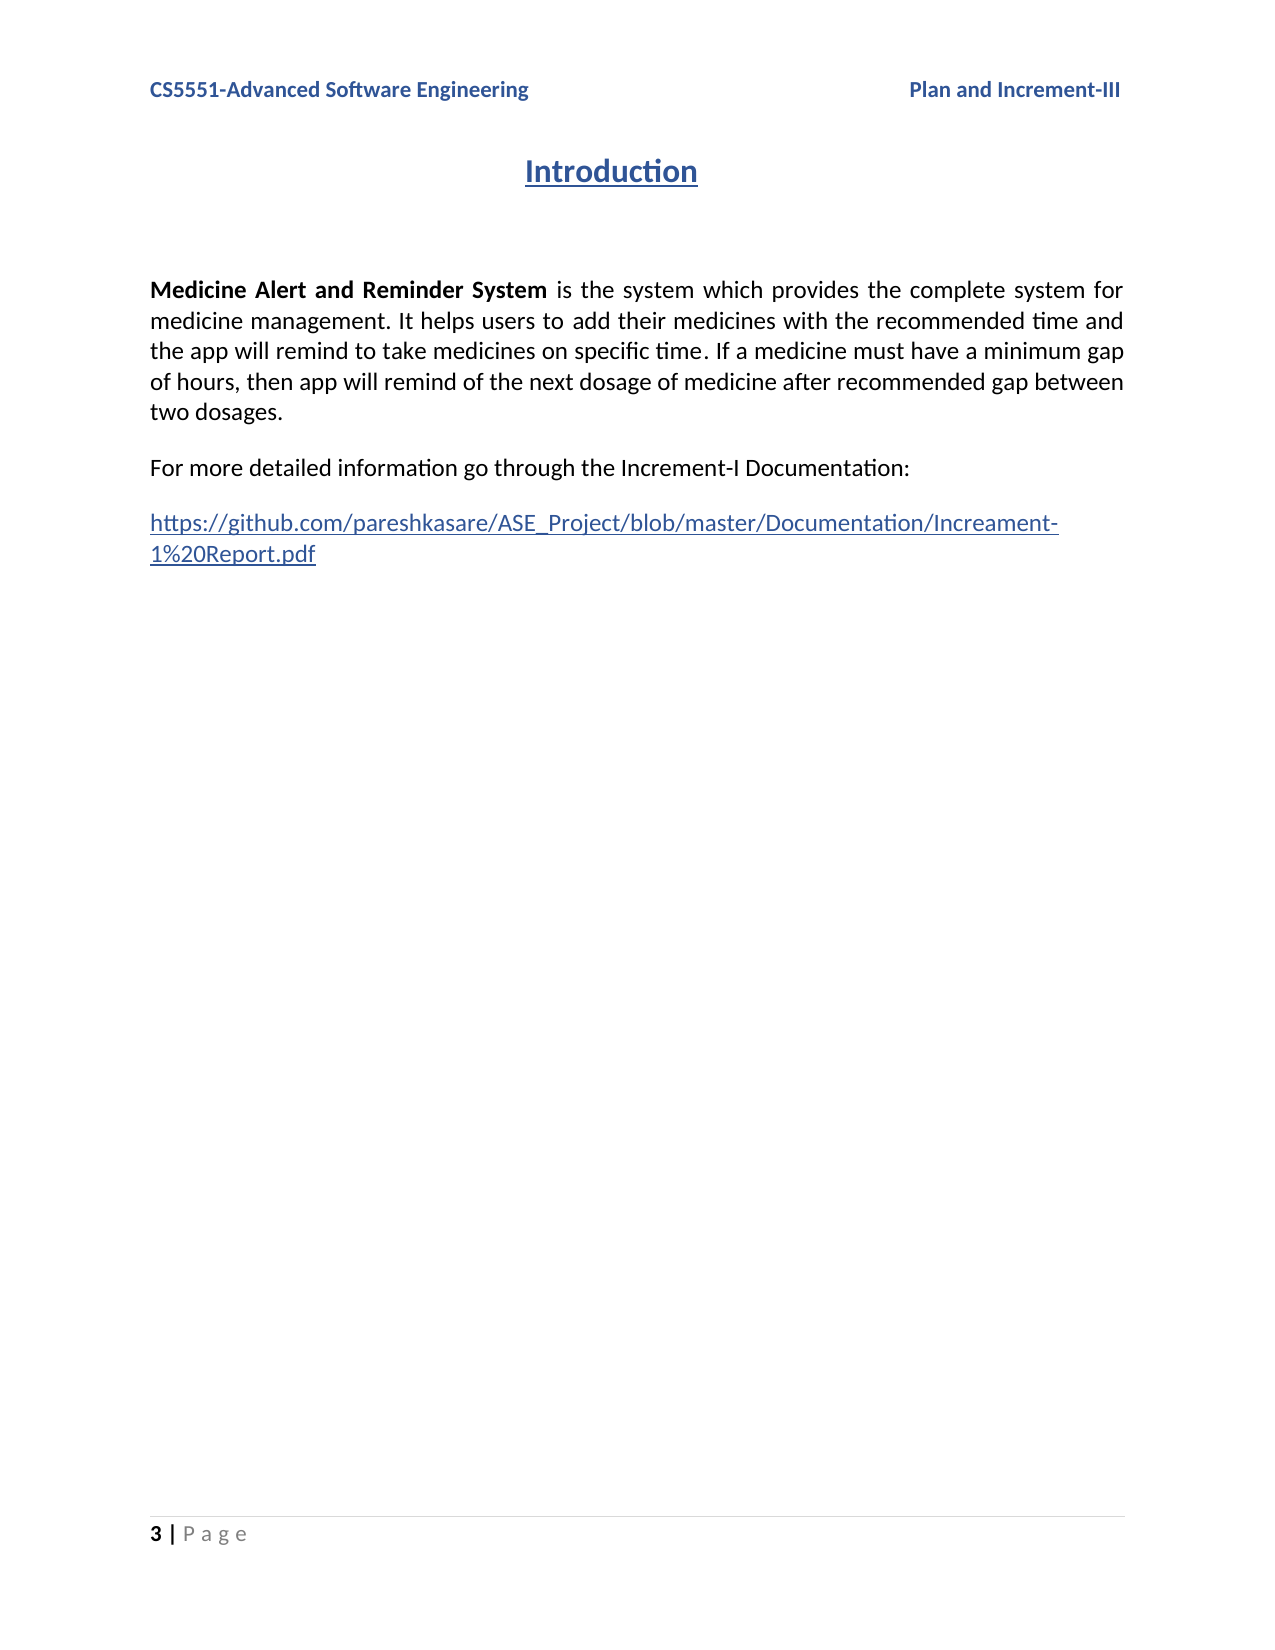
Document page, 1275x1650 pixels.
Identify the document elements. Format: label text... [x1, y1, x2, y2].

text For more detailed information go through the Increment-I Documentation: [150, 452, 1125, 483]
text Introduction [450, 150, 1125, 191]
text Medicine Alert and Reminder System is the system which provides the complete system for medicine management. It helps users to add their medicines with the recommended time and the app will remind to take medicines on specific time. If a medicine must have a minimum gap of hours, then app will remind of the next dosage of medicine after recommended gap between two dosages. [150, 274, 1125, 427]
text https://github.com/pareshkasare/ASE_Project/blob/master/Documentation/Increament-1%20Report.pdf [150, 508, 1125, 569]
